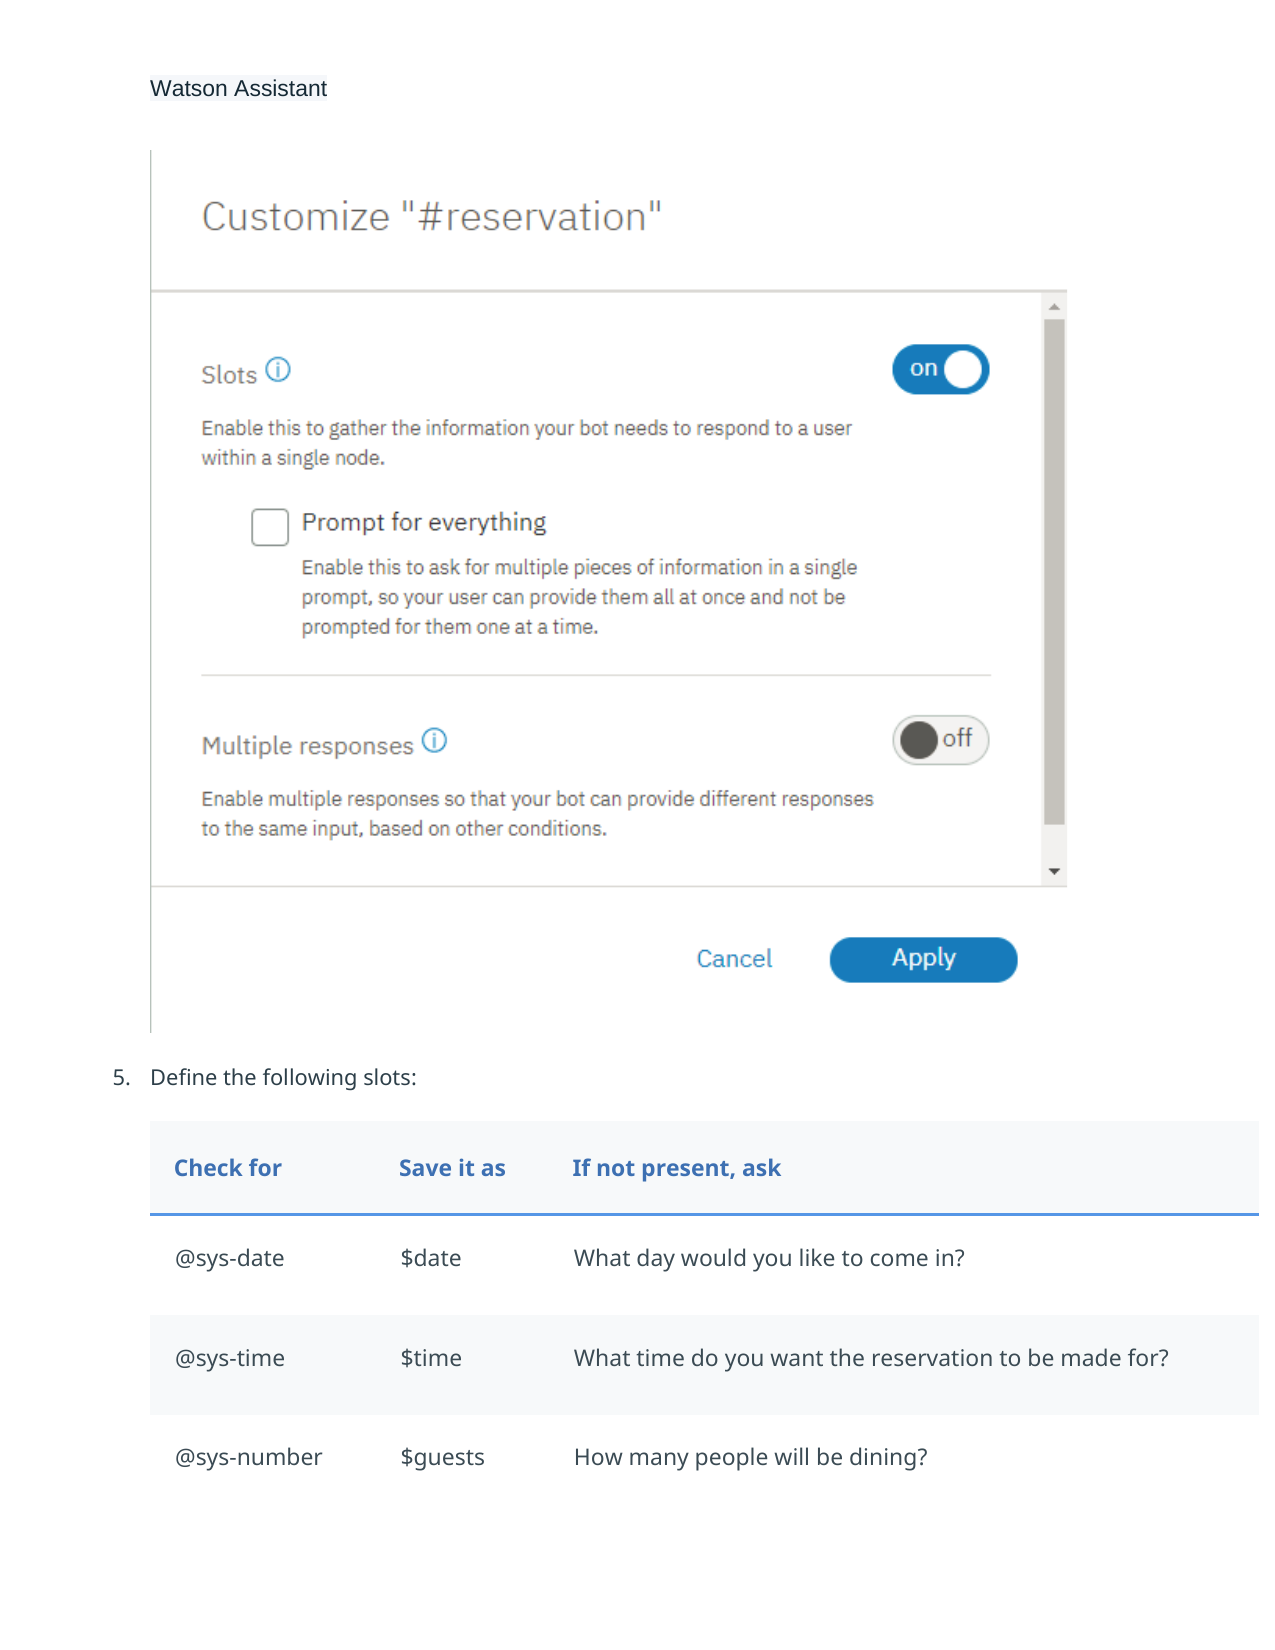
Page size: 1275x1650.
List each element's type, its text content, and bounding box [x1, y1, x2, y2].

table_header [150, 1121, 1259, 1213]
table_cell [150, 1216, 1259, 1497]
picture [150, 150, 1068, 1033]
list Define the following slots: [112, 1062, 1125, 1092]
